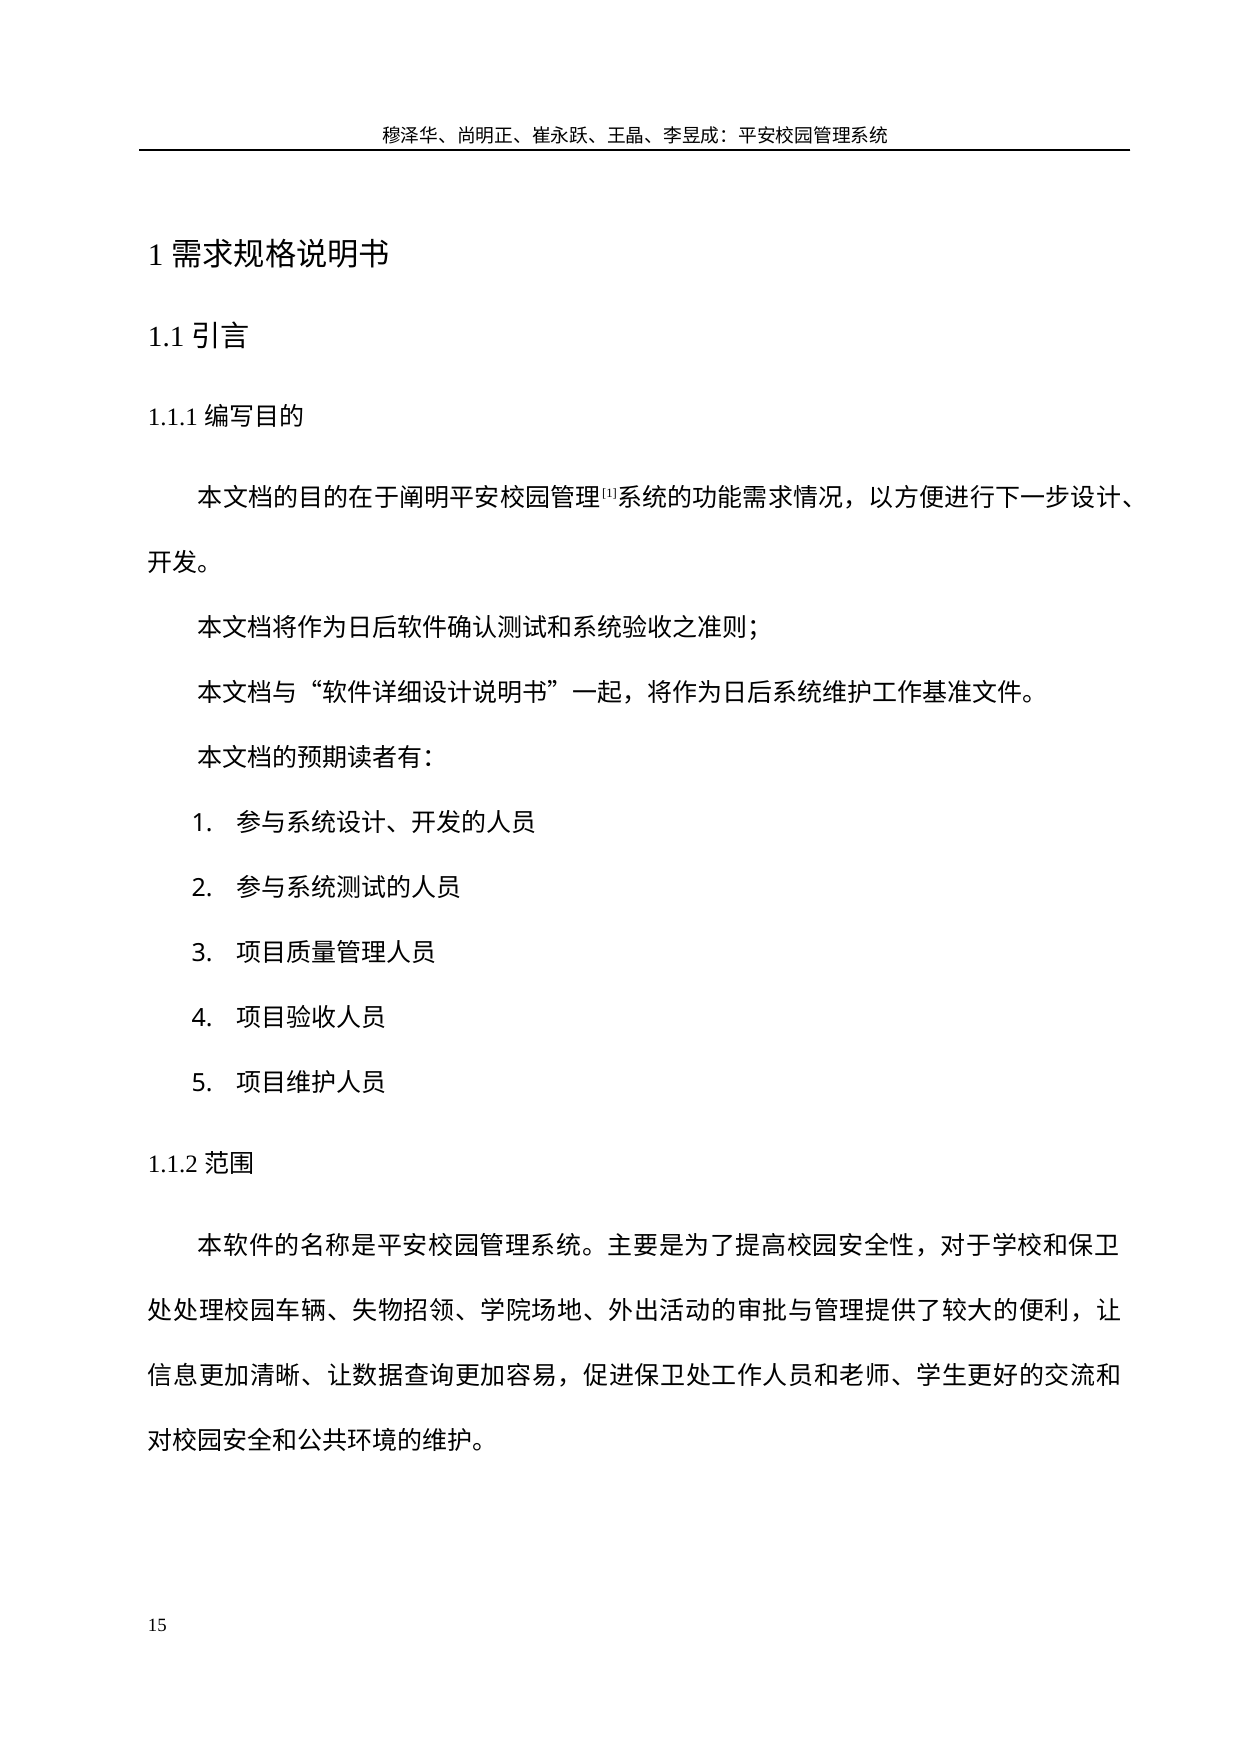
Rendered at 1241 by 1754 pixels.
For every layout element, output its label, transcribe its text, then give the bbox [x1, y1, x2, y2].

list 项目验收人员 [191, 983, 1122, 1048]
subtitle 1.1.2 范围 [148, 1129, 1122, 1194]
list 项目质量管理人员 [191, 918, 1122, 983]
subtitle 1.1.1 编写目的 [148, 382, 1122, 447]
list 参与系统设计、开发的人员 [191, 788, 1122, 853]
text 本文档的预期读者有： [148, 723, 1122, 788]
text 本文档与“软件详细设计说明书”一起，将作为日后系统维护工作基准文件。 [148, 658, 1122, 723]
subtitle 1 需求规格说明书 [148, 219, 1122, 284]
text 本文档将作为日后软件确认测试和系统验收之准则； [148, 593, 1122, 658]
list 项目维护人员 [191, 1048, 1122, 1113]
text 本软件的名称是平安校园管理系统。主要是为了提高校园安全性，对于学校和保卫处处理校园车辆、失物招领、学院场地、外出活动的审批与管理提供了较大的便利，让信息更加清晰、让数据查询更加容易，促进保卫处工作人员和老师、学生更好的交流和对校园安全和公共环境的维护。 [148, 1211, 1122, 1471]
subtitle 1.1 引言 [148, 301, 1122, 366]
text 本文档的目的在于阐明平安校园管理[1]系统的功能需求情况，以方便进行下一步设计、开发。 [148, 463, 1122, 593]
list 参与系统测试的人员 [191, 853, 1122, 918]
